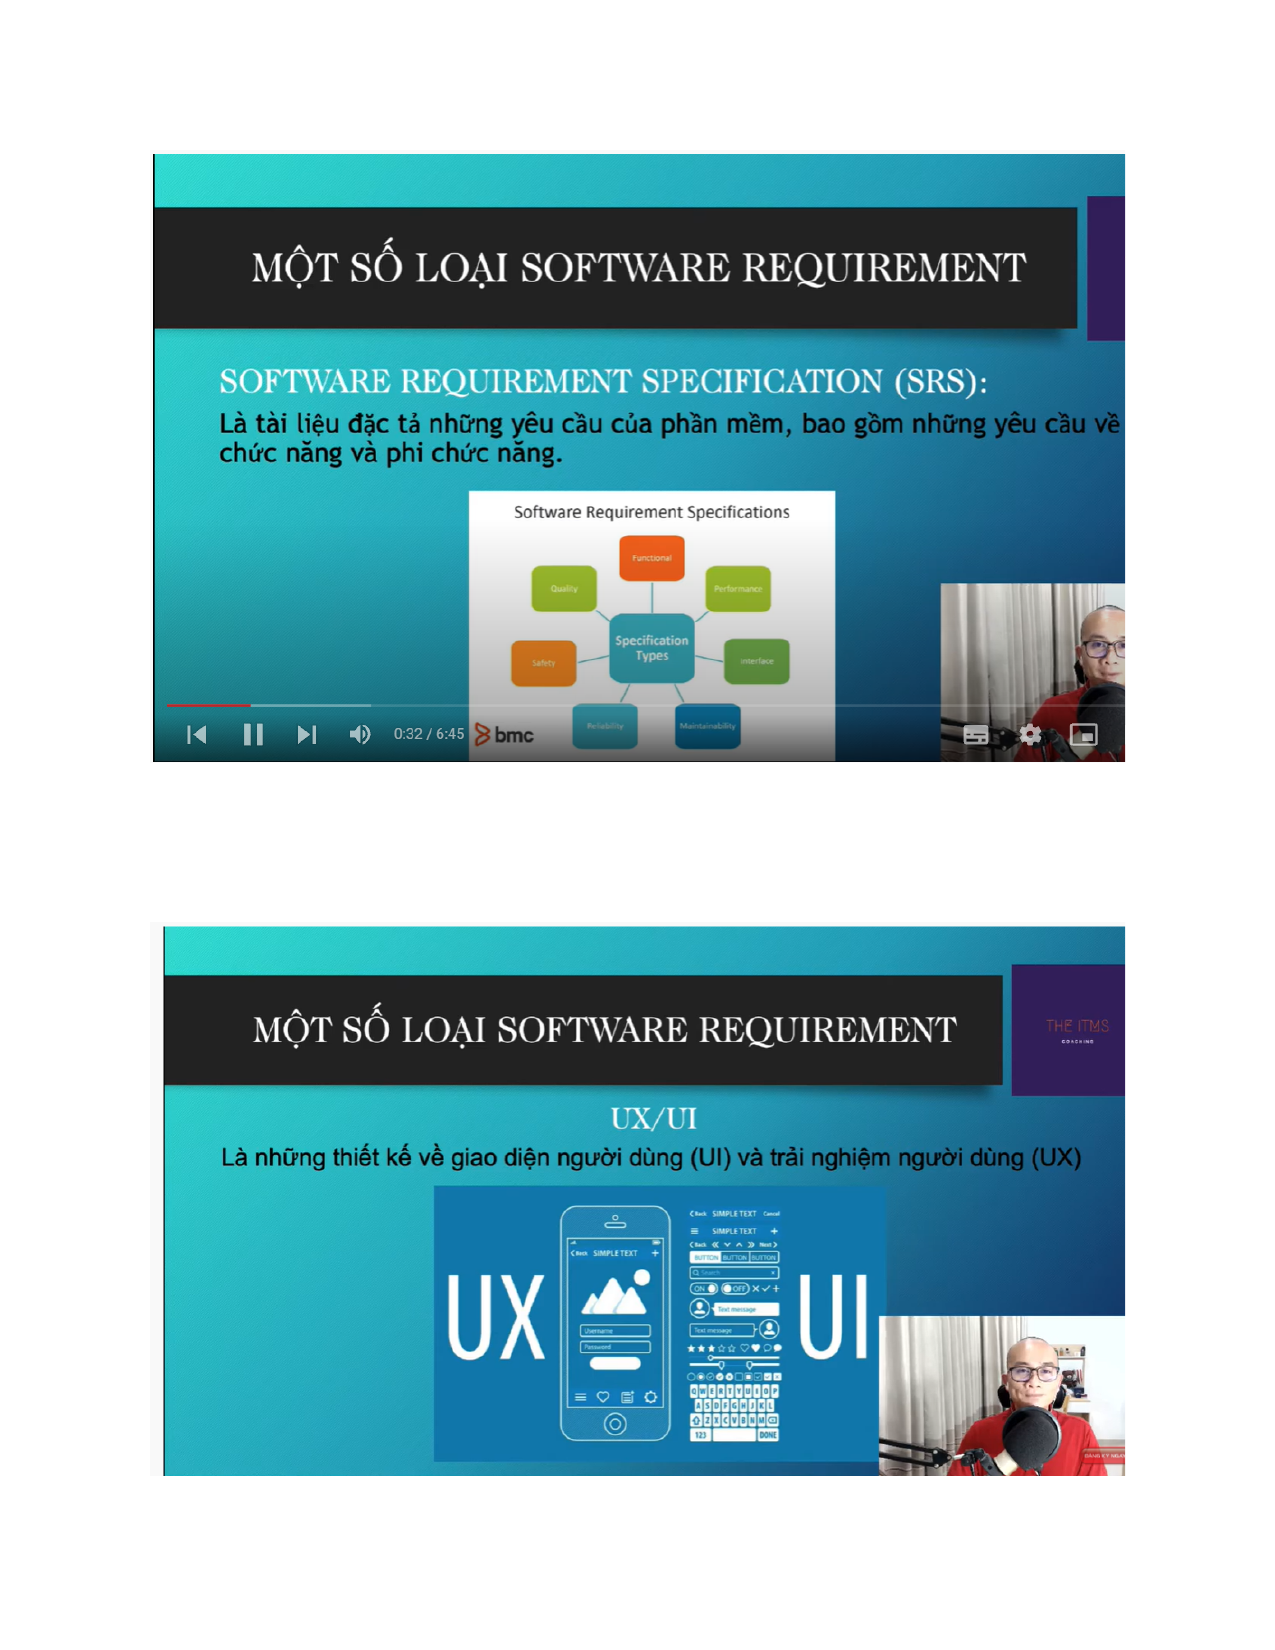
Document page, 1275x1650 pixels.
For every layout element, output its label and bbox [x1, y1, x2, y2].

picture [150, 922, 1125, 1476]
picture [150, 150, 1125, 763]
